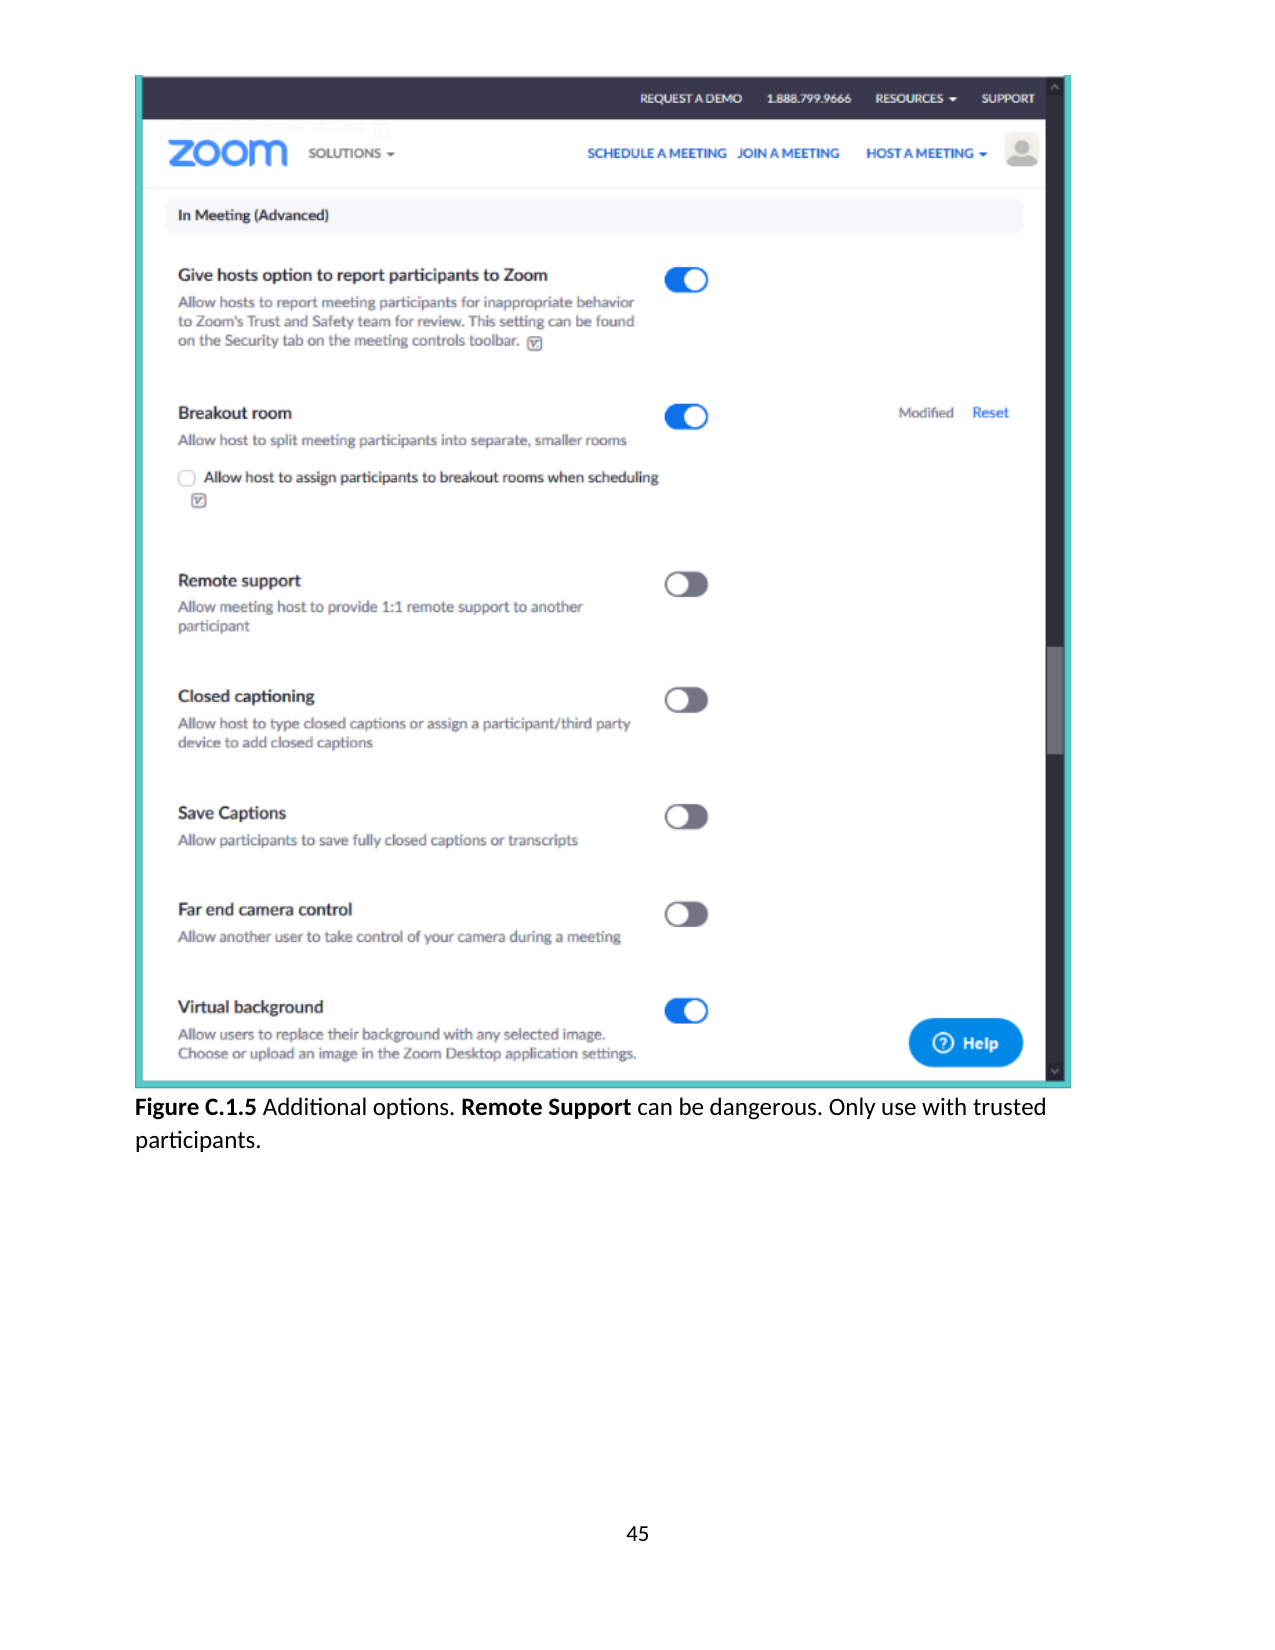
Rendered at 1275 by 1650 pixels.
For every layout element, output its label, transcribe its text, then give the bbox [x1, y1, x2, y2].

text Figure C.1.5 Additional options. Remote Support can be dangerous. Only use with trusted participants. [135, 1091, 1140, 1155]
